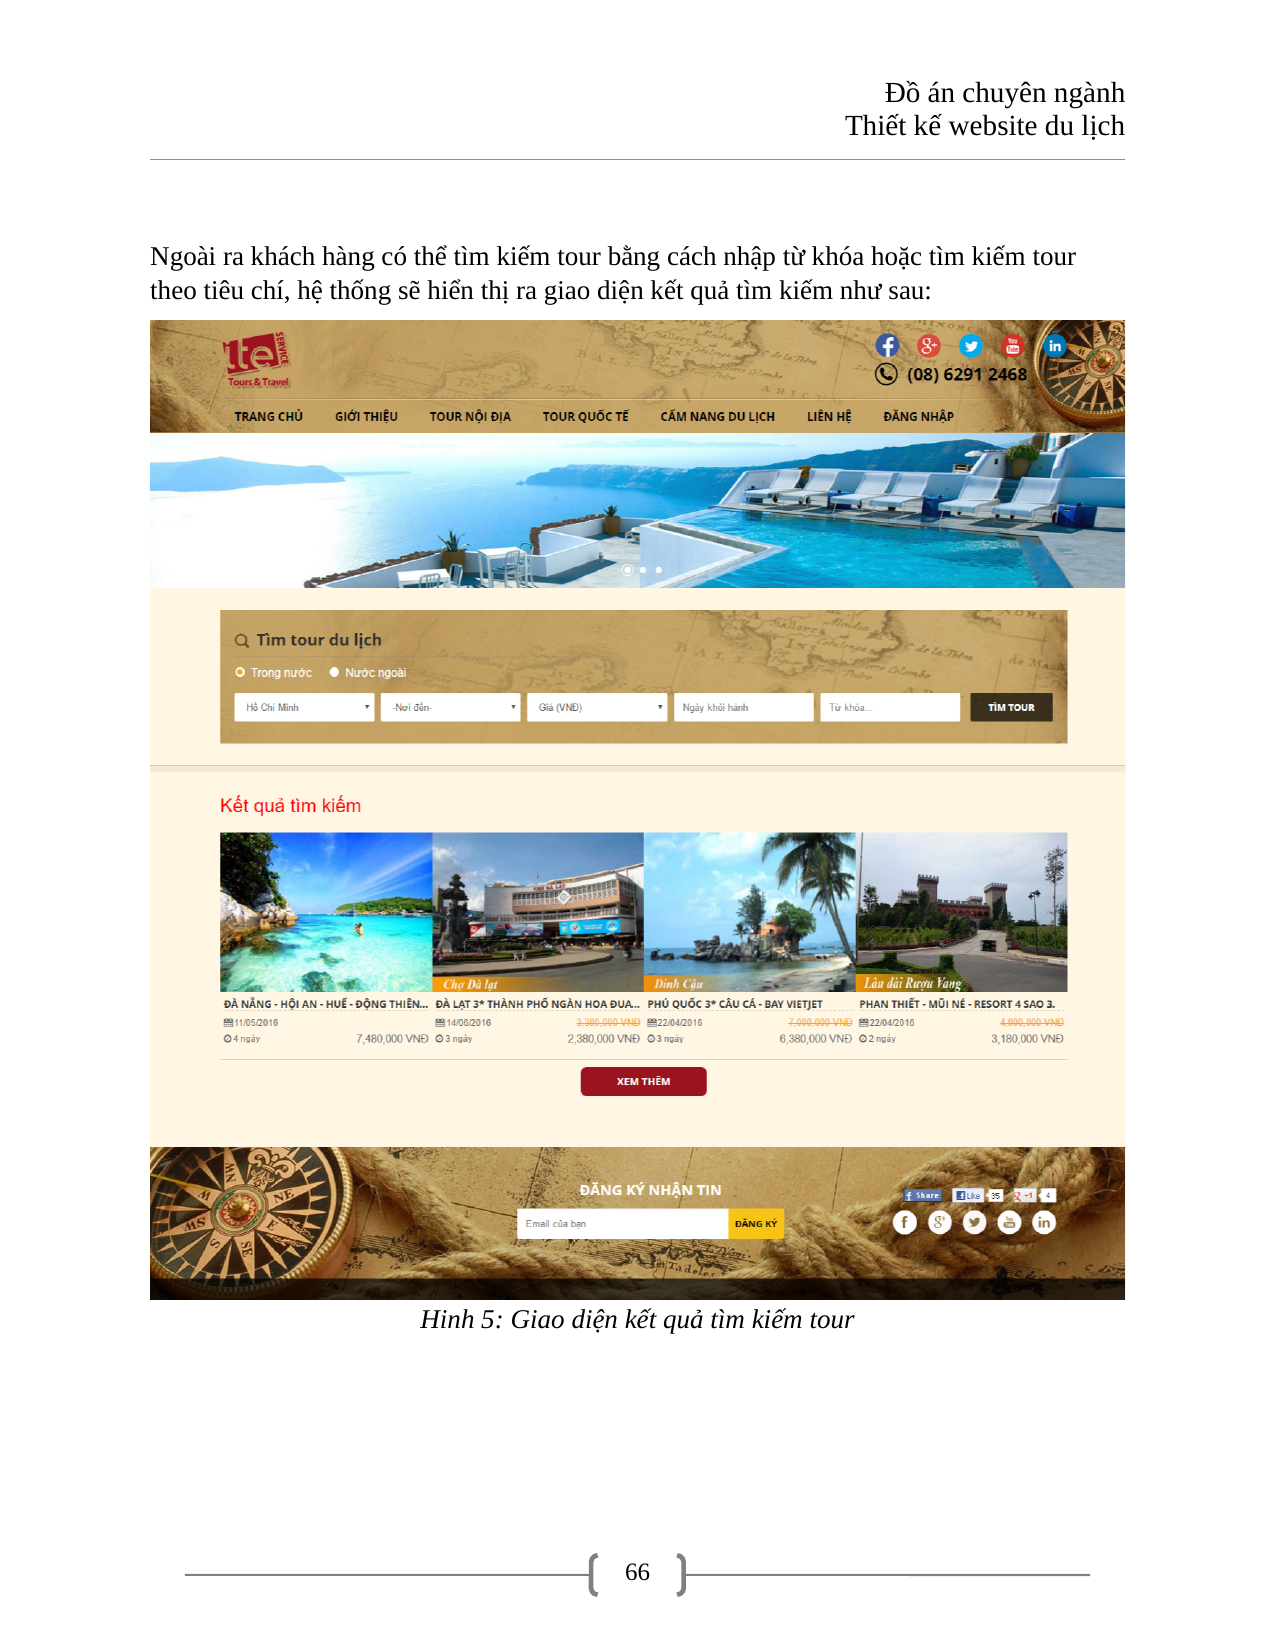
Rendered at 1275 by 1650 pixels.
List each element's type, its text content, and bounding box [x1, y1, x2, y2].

list Hinh 5: Giao diện kết quả tìm kiếm tour [150, 1300, 1125, 1334]
list Ngoài ra khách hàng có thể tìm kiếm tour bằng cách nhập từ khóa hoặc tìm kiếm tour theo tiêu chí, hệ thống sẽ hiển thị ra giao diện kết quả tìm kiếm như sau: [150, 240, 1125, 305]
picture [150, 320, 1125, 1300]
